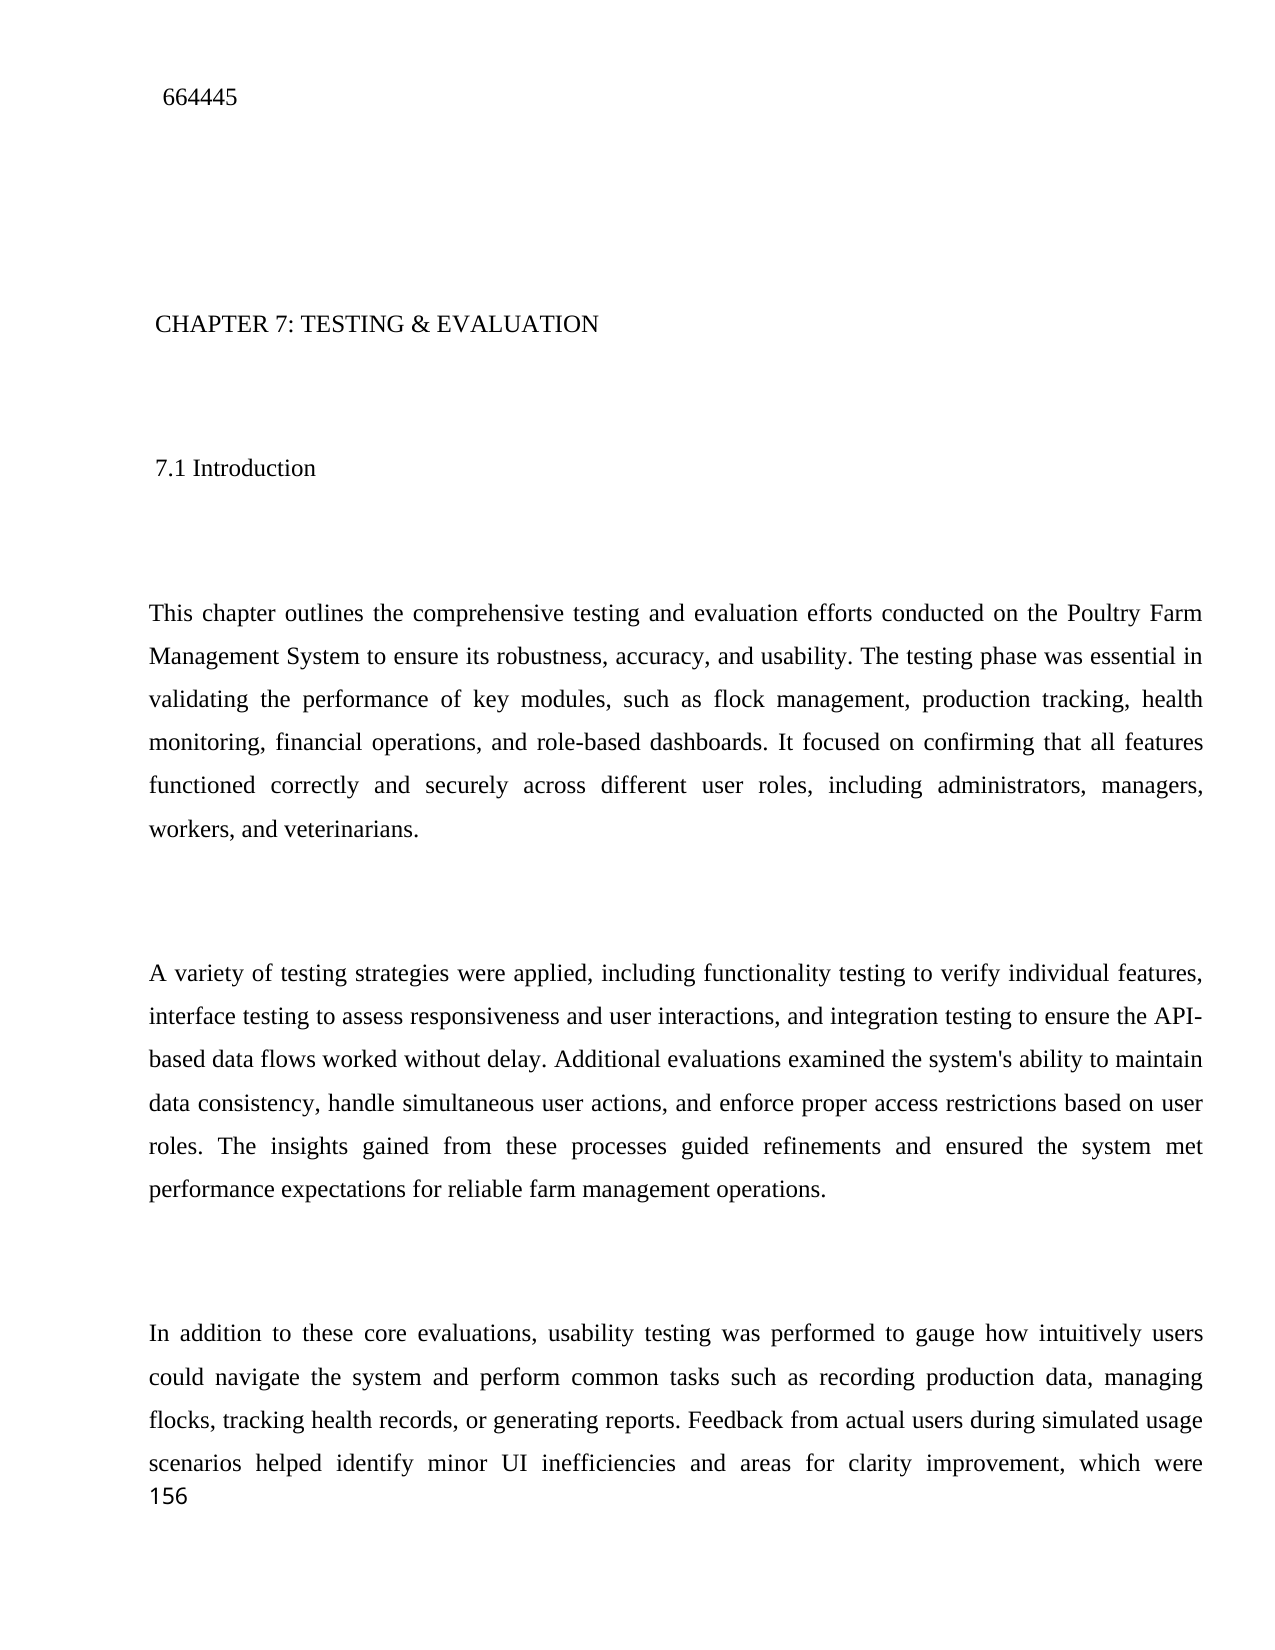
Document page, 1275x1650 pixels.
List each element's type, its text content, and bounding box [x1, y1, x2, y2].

text A variety of testing strategies were applied, including functionality testing to verify individual features, interface testing to assess responsiveness and user interactions, and integration testing to ensure the API-based data flows worked without delay. Additional evaluations examined the system's ability to maintain data consistency, handle simultaneous user actions, and enforce proper access restrictions based on user roles. The insights gained from these processes guided refinements and ensured the system met performance expectations for reliable farm management operations. [148, 958, 1205, 1203]
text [148, 1318, 1205, 1477]
text This chapter outlines the comprehensive testing and evaluation efforts conducted on the Poultry Farm Management System to ensure its robustness, accuracy, and usability. The testing phase was essential in validating the performance of key modules, such as flock management, production tracking, health monitoring, financial operations, and role-based dashboards. It focused on confirming that all features functioned correctly and securely across different user roles, including administrators, managers, workers, and veterinarians. [148, 598, 1205, 842]
text 7.1 Introduction [148, 453, 1205, 482]
text CHAPTER 7: TESTING & EVALUATION [148, 309, 1205, 338]
